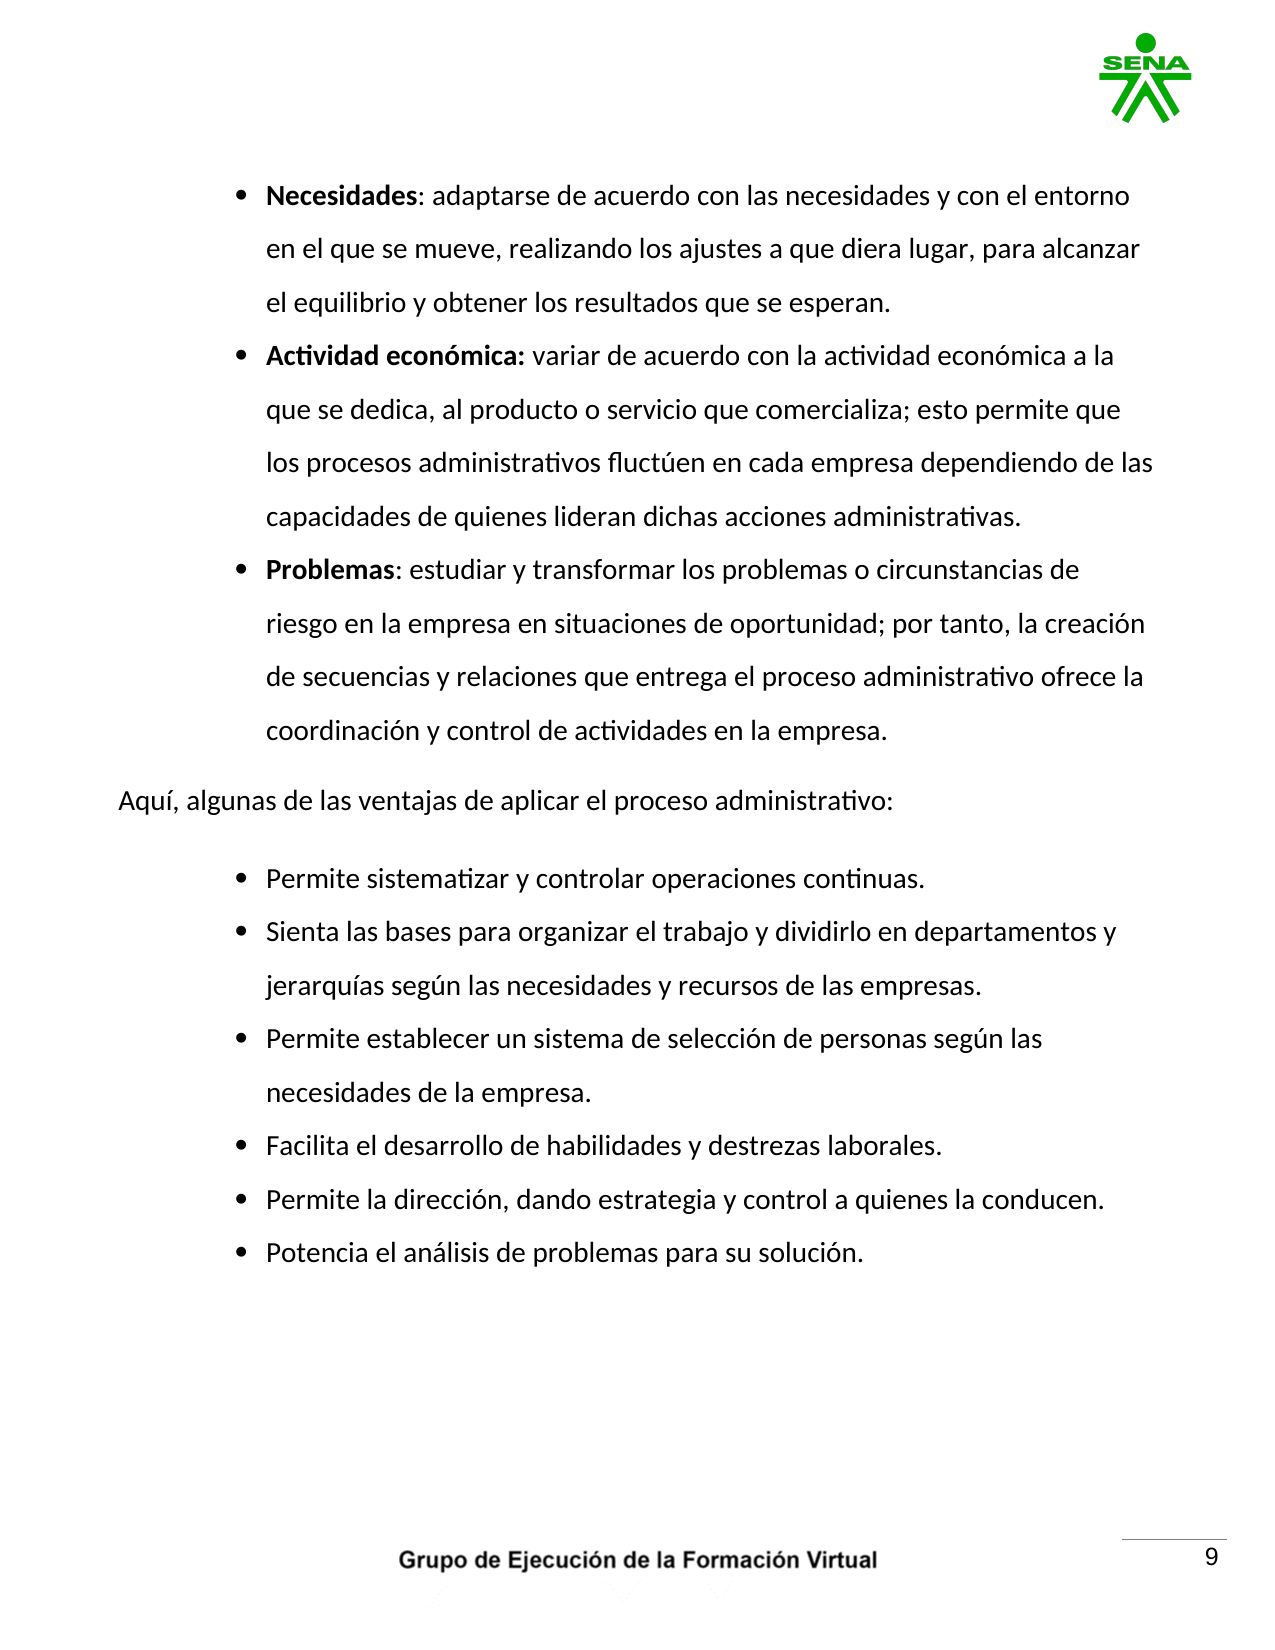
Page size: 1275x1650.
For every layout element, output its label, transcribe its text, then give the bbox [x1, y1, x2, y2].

picture [1099, 33, 1192, 123]
list Potencia el análisis de problemas para su solución. [236, 1234, 1157, 1270]
list Problemas: estudiar y transformar los problemas o circunstancias de riesgo en la empresa en situaciones de oportunidad; por tanto, la creación de secuencias y relaciones que entrega el proceso administrativo ofrece la coordinación y control de actividades en la empresa. [236, 551, 1157, 747]
list Necesidades: adaptarse de acuerdo con las necesidades y con el entorno en el que se mueve, realizando los ajustes a que diera lugar, para alcanzar el equilibrio y obtener los resultados que se esperan. [236, 177, 1157, 320]
list Actividad económica: variar de acuerdo con la actividad económica a la que se dedica, al producto o servicio que comercializa; esto permite que los procesos administrativos fluctúen en cada empresa dependiendo de las capacidades de quienes lideran dichas acciones administrativas. [236, 337, 1157, 533]
list Permite sistematizar y controlar operaciones continuas. [236, 860, 1157, 896]
list Sienta las bases para organizar el trabajo y dividirlo en departamentos y jerarquías según las necesidades y recursos de las empresas. [236, 913, 1157, 1003]
picture [0, 1500, 1275, 1611]
list Permite establecer un sistema de selección de personas según las necesidades de la empresa. [236, 1020, 1157, 1109]
text Aquí, algunas de las ventajas de aplicar el proceso administrativo: [118, 782, 1157, 817]
list Facilita el desarrollo de habilidades y destrezas laborales. [236, 1127, 1157, 1163]
list Permite la dirección, dando estrategia y control a quienes la conducen. [236, 1181, 1157, 1216]
